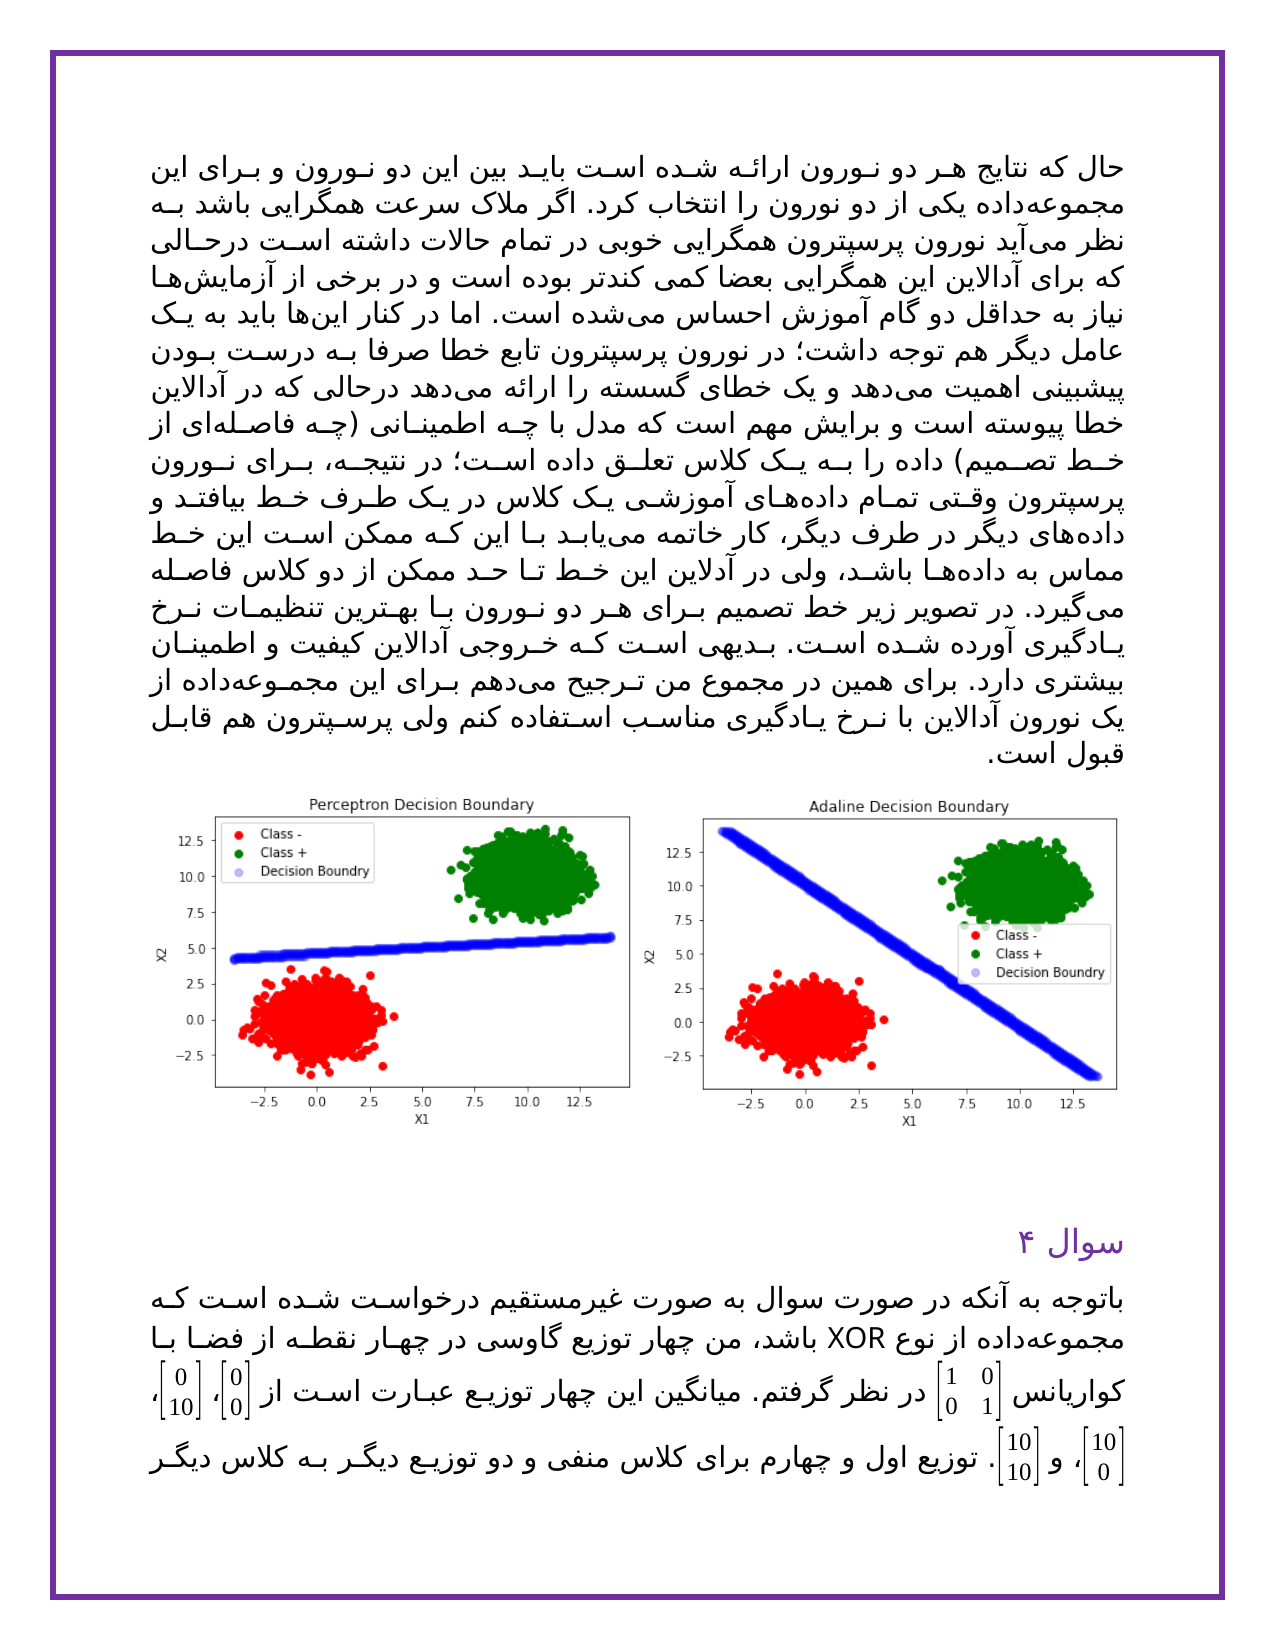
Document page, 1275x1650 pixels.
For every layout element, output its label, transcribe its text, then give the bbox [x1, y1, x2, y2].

text حال که نتایج هر دو نورون ارائه شده است باید بین این دو نورون و برای این مجموعه‌داده یکی از دو نورون را انتخاب کرد. اگر ملاک سرعت همگرایی باشد به نظر می‌آید نورون پرسپترون همگرایی خوبی در تمام حالات داشته است درحالی که برای آدالاین این همگرایی بعضا کمی کندتر بوده است و در برخی از آزمایش‌ها نیاز به حداقل دو گام آموزش احساس می‌شده است. اما در کنار این‌ها باید به یک عامل دیگر هم توجه داشت؛ در نورون پرسپترون تابع خطا صرفا به درست بودن پیشبینی اهمیت می‌دهد و یک خطای گسسته را ارائه می‌دهد درحالی که در آدالاین خطا پیوسته است و برایش مهم است که مدل با چه اطمینانی (چه فاصله‌ای از خط تصمیم) داده را به یک کلاس تعلق داده است؛ در نتیجه، برای نورون پرسپترون وقتی تمام داده‌های آموزشی یک کلاس در یک طرف خط بیافتد و داده‌های دیگر در طرف دیگر، کار خاتمه می‌یابد با این که ممکن است این خط مماس به داده‌ها باشد، ولی در آدلاین این خط تا حد ممکن از دو کلاس فاصله می‌گیرد. در تصویر زیر خط تصمیم برای هر دو نورون با بهترین تنظیمات نرخ یادگیری آورده شده است. بدیهی است که خروجی آدالاین کیفیت و اطمینان بیشتری دارد. برای همین در مجموع من ترجیح می‌دهم برای این مجموعه‌داده از یک نورون آدالاین با نرخ یادگیری مناسب استفاده کنم ولی پرسپترون هم قابل قبول است. [150, 150, 1125, 771]
picture [149, 789, 1125, 1136]
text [150, 1281, 1125, 1488]
text سوال ۴ [150, 1222, 1125, 1261]
